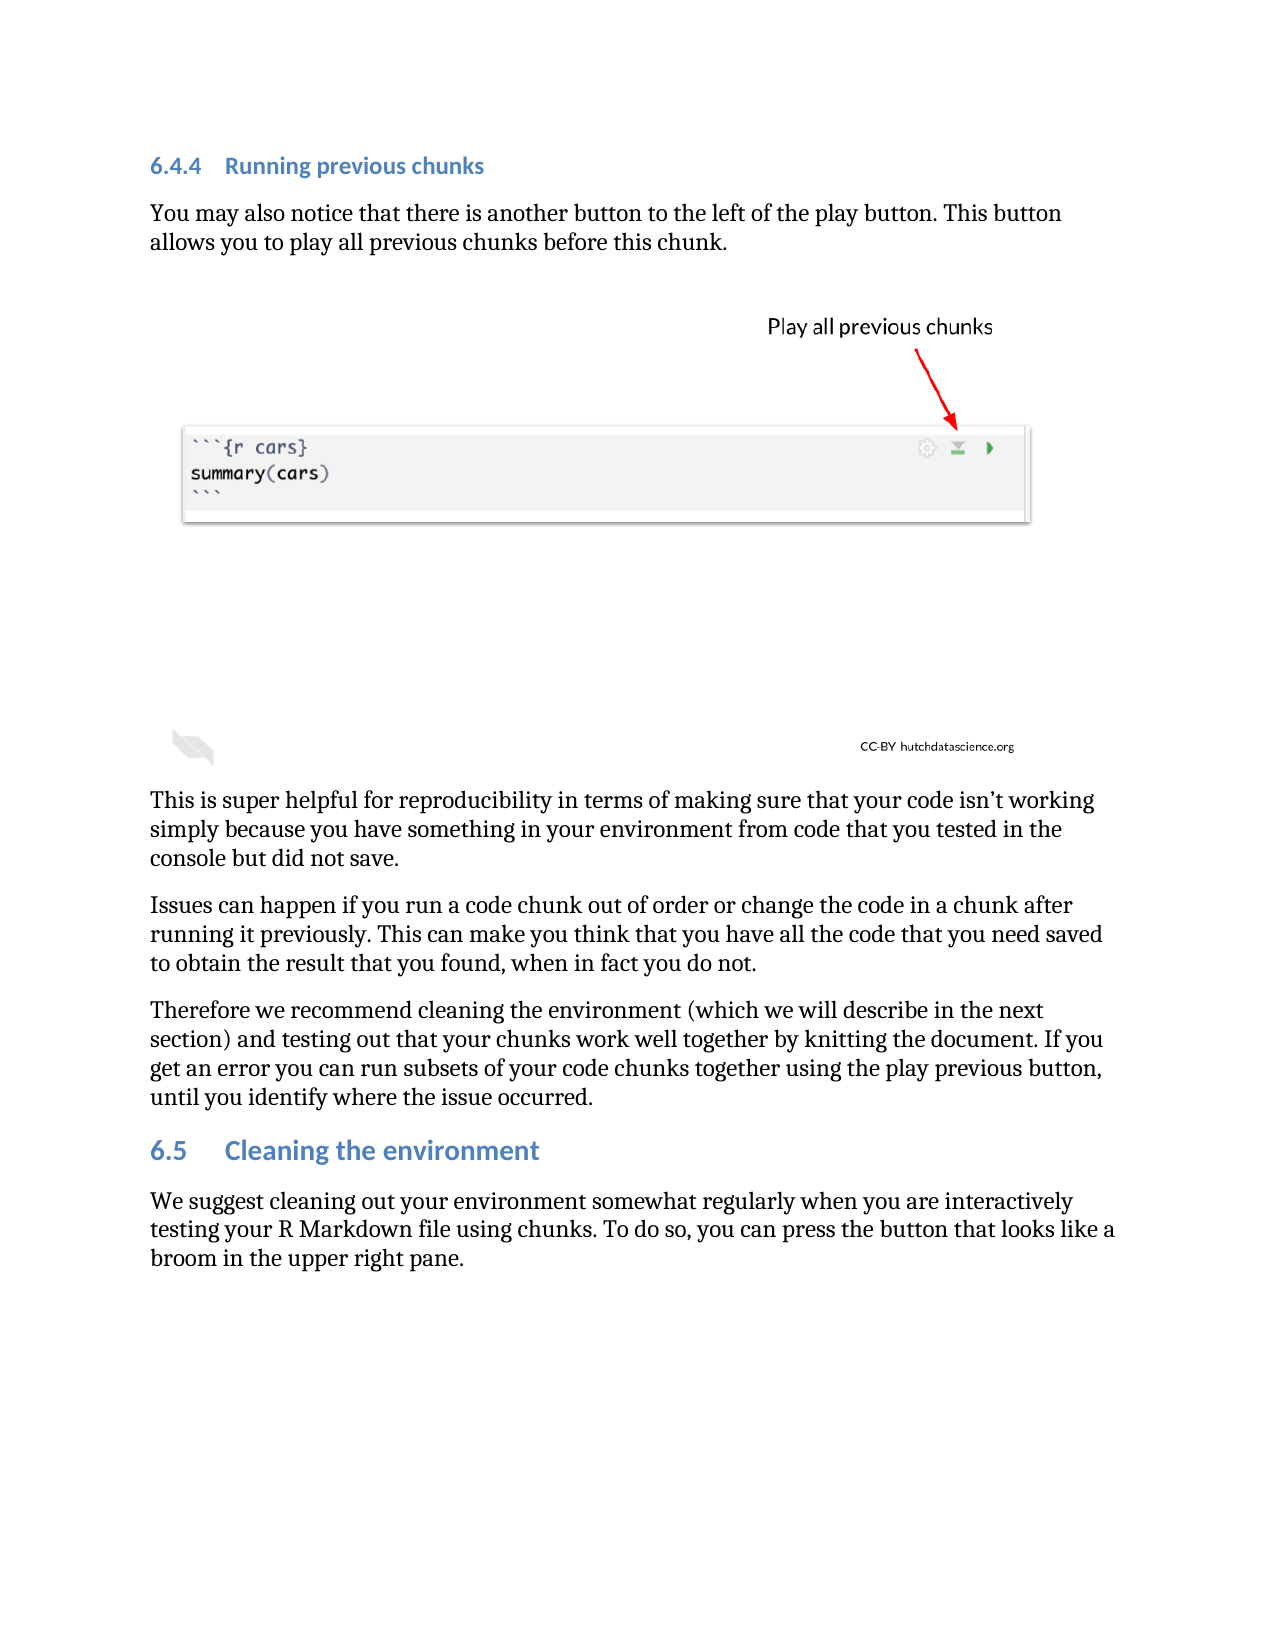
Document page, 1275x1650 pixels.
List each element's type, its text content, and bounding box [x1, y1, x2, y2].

text This is super helpful for reproducibility in terms of making sure that your code isn’t working simply because you have something in your environment from code that you tested in the console but did not save. [150, 786, 1125, 873]
text Issues can happen if you run a code chunk out of order or change the code in a chunk after running it previously. This can make you think that you have all the code that you need saved to obtain the result that you found, when in fact you do not. [150, 891, 1125, 978]
text We suggest cleaning out your environment somewhat regularly when you are interactively testing your R Markdown file using chunks. To do so, you can press the button that looks like a broom in the upper right pane. [150, 1187, 1125, 1273]
text You may also notice that there is another button to the left of the play button. This button allows you to play all previous chunks before this chunk. [150, 199, 1125, 257]
subtitle 6.5 Cleaning the environment [150, 1132, 1125, 1168]
subtitle 6.4.4 Running previous chunks [150, 150, 1125, 181]
picture [168, 275, 1044, 768]
text Therefore we recommend cleaning the environment (which we will describe in the next section) and testing out that your chunks work well together by knitting the document. If you get an error you can run subsets of your code chunks together using the play previous button, until you identify where the issue occurred. [150, 996, 1125, 1111]
